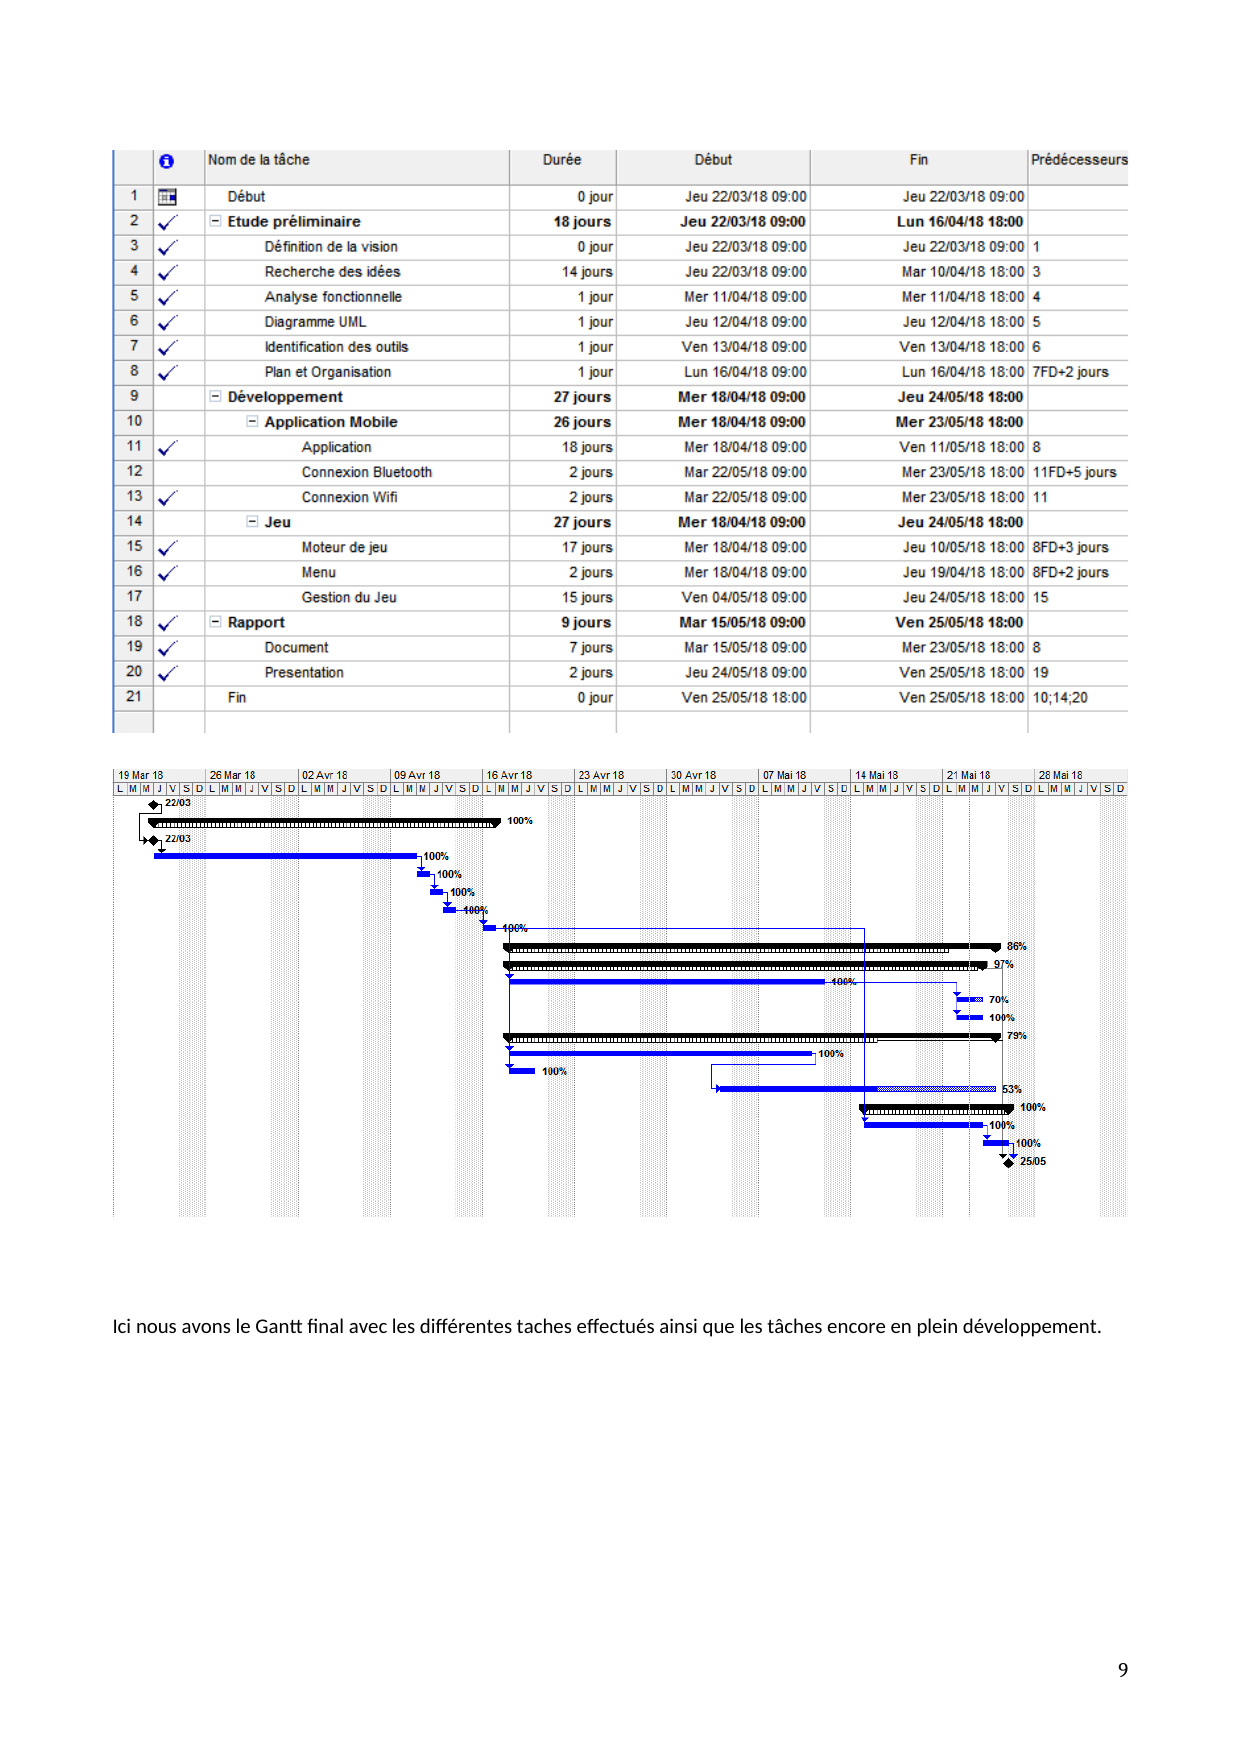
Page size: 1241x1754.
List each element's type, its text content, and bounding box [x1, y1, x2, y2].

text Ici nous avons le Gantt final avec les différentes taches effectués ainsi que les tâches encore en plein développement. [112, 1314, 1128, 1339]
picture [112, 769, 1128, 1217]
picture [112, 150, 1129, 733]
